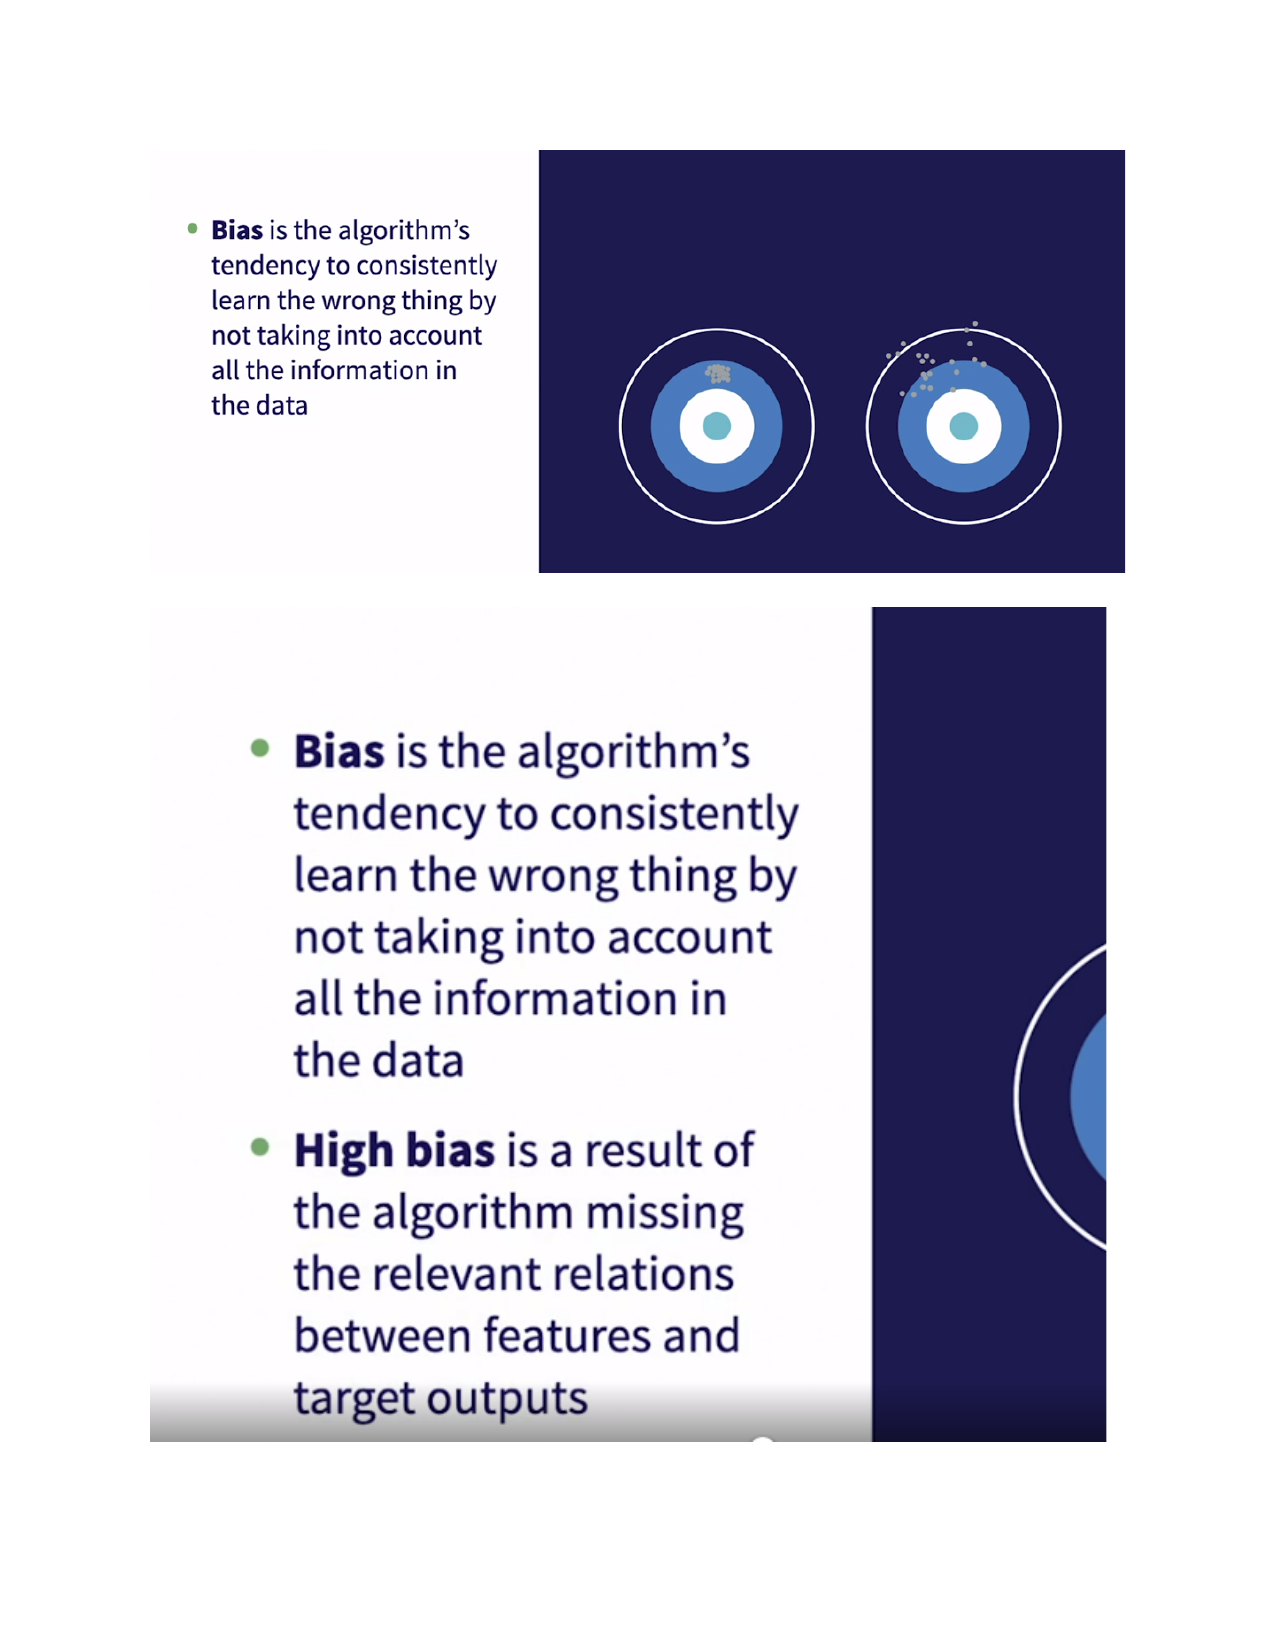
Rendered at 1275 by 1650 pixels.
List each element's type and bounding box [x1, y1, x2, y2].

picture [150, 607, 1107, 1442]
picture [150, 150, 1125, 573]
